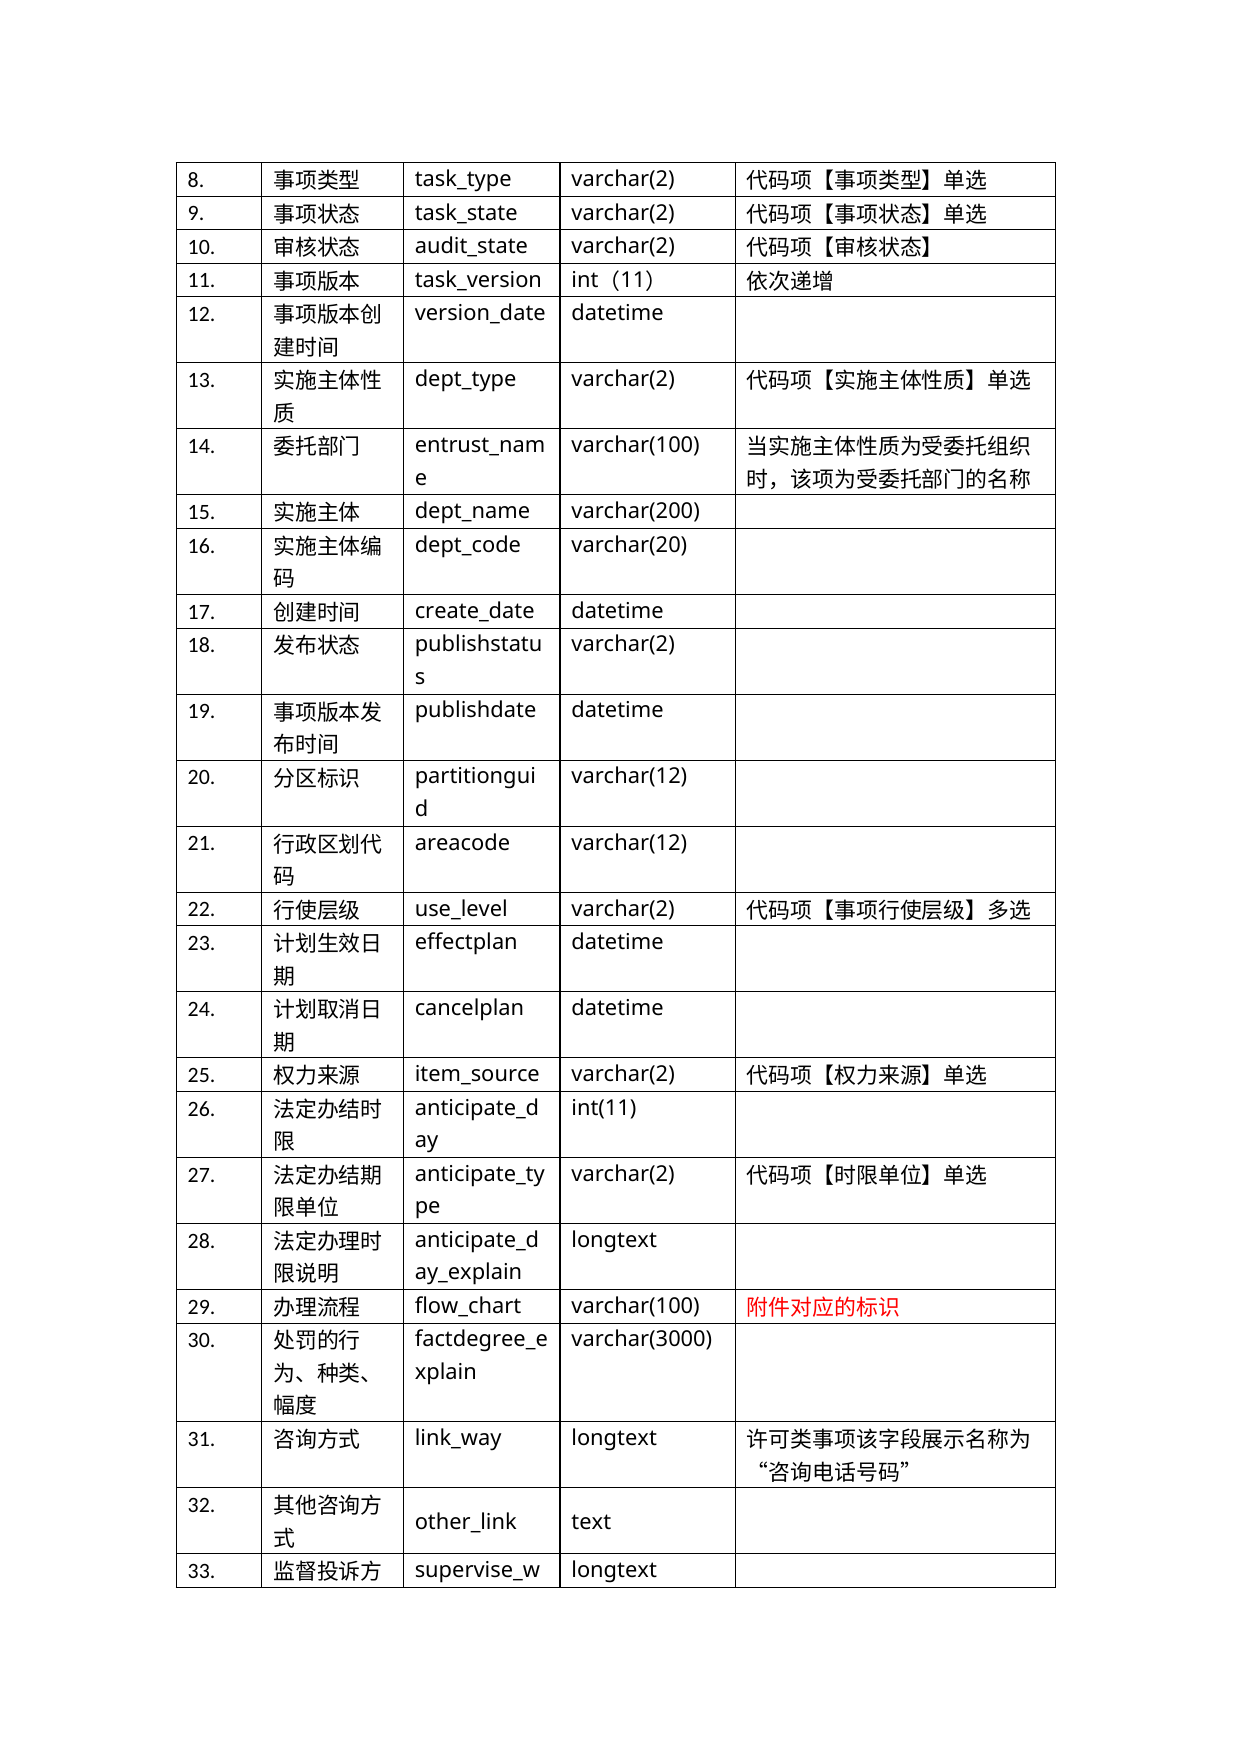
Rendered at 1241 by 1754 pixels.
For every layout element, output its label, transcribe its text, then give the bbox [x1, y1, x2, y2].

table_cell varchar(2) [561, 230, 735, 263]
table_cell [177, 230, 261, 263]
table_cell datetime [561, 695, 735, 759]
table_cell 监督投诉方式 [262, 1554, 403, 1587]
table_cell task_version [404, 264, 559, 296]
table_cell 计划生效日期 [262, 926, 403, 991]
table_cell varchar(100) [561, 1290, 735, 1322]
table_cell [177, 992, 261, 1057]
table_cell factdegree_explain [404, 1324, 559, 1421]
table_cell [736, 1324, 1055, 1421]
table_cell 代码项【事项状态】单选 [736, 197, 1055, 229]
table_cell [736, 1488, 1055, 1553]
table_cell effectplan [404, 926, 559, 991]
table_cell 创建时间 [262, 595, 403, 627]
table_cell link_way [404, 1422, 559, 1487]
table_cell longtext [561, 1422, 735, 1487]
table_cell 事项类型 [262, 163, 403, 196]
table_cell 代码项【事项行使层级】多选 [736, 893, 1055, 925]
table_cell [177, 1224, 261, 1289]
table_cell 法定办结期限单位 [262, 1158, 403, 1223]
table_cell 咨询方式 [262, 1422, 403, 1487]
table_cell 代码项【时限单位】单选 [736, 1158, 1055, 1223]
table_cell task_type [404, 163, 559, 196]
table_cell [177, 1554, 261, 1587]
table_cell 代码项【审核状态】 [736, 230, 1055, 263]
table_cell [177, 163, 261, 196]
table_cell 当实施主体性质为受委托组织时，该项为受委托部门的名称 [736, 429, 1055, 494]
table_cell 依次递增 [736, 264, 1055, 296]
table_cell [736, 495, 1055, 528]
table_cell 事项版本 [262, 264, 403, 296]
table_cell 实施主体性质 [262, 363, 403, 428]
table_cell [736, 1554, 1055, 1587]
table_cell 代码项【权力来源】单选 [736, 1058, 1055, 1091]
table_cell 事项版本发布时间 [262, 695, 403, 759]
table_cell [177, 1092, 261, 1157]
table_cell item_source [404, 1058, 559, 1091]
table_cell 权力来源 [262, 1058, 403, 1091]
table_cell 法定办结时限 [262, 1092, 403, 1157]
table_cell [736, 595, 1055, 627]
table_cell cancelplan [404, 992, 559, 1057]
table_cell datetime [561, 297, 735, 362]
table_cell [736, 1092, 1055, 1157]
table_cell varchar(2) [561, 893, 735, 925]
table_cell [177, 1324, 261, 1421]
table_cell use_level [404, 893, 559, 925]
table_cell text [561, 1488, 735, 1553]
table_cell 事项版本创建时间 [262, 297, 403, 362]
table_cell 其他咨询方式 [262, 1488, 403, 1553]
table_cell [177, 529, 261, 594]
table_cell [177, 761, 261, 826]
table_cell [736, 1224, 1055, 1289]
table_cell dept_code [404, 529, 559, 594]
table_cell 审核状态 [262, 230, 403, 263]
table_cell 法定办理时限说明 [262, 1224, 403, 1289]
table_cell [177, 1290, 261, 1322]
table_cell areacode [404, 827, 559, 892]
table_cell anticipate_day [404, 1092, 559, 1157]
table_cell int(11) [561, 1092, 735, 1157]
table_cell varchar(20) [561, 529, 735, 594]
table_cell 行使层级 [262, 893, 403, 925]
table_cell [177, 297, 261, 362]
table_cell [177, 926, 261, 991]
table_cell [736, 827, 1055, 892]
table_cell 附件对应的标识 [736, 1290, 1055, 1322]
table_cell 委托部门 [262, 429, 403, 494]
table_cell [736, 926, 1055, 991]
table_cell datetime [561, 992, 735, 1057]
table_cell [177, 629, 261, 693]
table_cell 实施主体 [262, 495, 403, 528]
table_cell 实施主体编码 [262, 529, 403, 594]
table_cell 办理流程 [262, 1290, 403, 1322]
table_cell 代码项【实施主体性质】单选 [736, 363, 1055, 428]
table_cell publishstatus [404, 629, 559, 693]
table_cell varchar(100) [561, 429, 735, 494]
table_cell 许可类事项该字段展示名称为“咨询电话号码” [736, 1422, 1055, 1487]
table_cell int（11） [561, 264, 735, 296]
table_cell [177, 827, 261, 892]
table_cell [736, 529, 1055, 594]
table_cell [177, 695, 261, 759]
table_cell [736, 297, 1055, 362]
table_cell dept_type [404, 363, 559, 428]
table_cell supervise_way [404, 1554, 559, 1587]
table_cell varchar(2) [561, 163, 735, 196]
table_cell [177, 1058, 261, 1091]
table_cell varchar(12) [561, 827, 735, 892]
table_cell 发布状态 [262, 629, 403, 693]
table_cell varchar(3000) [561, 1324, 735, 1421]
table_cell partitionguid [404, 761, 559, 826]
table_cell [736, 695, 1055, 759]
table_cell publishdate [404, 695, 559, 759]
table_cell varchar(2) [561, 629, 735, 693]
table_cell datetime [561, 595, 735, 627]
table_cell varchar(2) [561, 1058, 735, 1091]
table_cell version_date [404, 297, 559, 362]
table_cell [736, 992, 1055, 1057]
table_cell [177, 893, 261, 925]
table_cell [177, 197, 261, 229]
table_cell anticipate_type [404, 1158, 559, 1223]
table_cell [736, 761, 1055, 826]
table_cell varchar(2) [561, 197, 735, 229]
table_cell [177, 1158, 261, 1223]
table_cell [177, 1488, 261, 1553]
table_cell 计划取消日期 [262, 992, 403, 1057]
table_cell dept_name [404, 495, 559, 528]
table_cell task_state [404, 197, 559, 229]
table_cell 代码项【事项类型】单选 [736, 163, 1055, 196]
table_cell create_date [404, 595, 559, 627]
table_cell entrust_name [404, 429, 559, 494]
table_cell longtext [561, 1554, 735, 1587]
table_cell [736, 629, 1055, 693]
table_cell [177, 363, 261, 428]
table_cell varchar(12) [561, 761, 735, 826]
table_cell [177, 429, 261, 494]
table_cell 处罚的行为、种类、幅度 [262, 1324, 403, 1421]
table_cell longtext [561, 1224, 735, 1289]
table_cell other_link [404, 1488, 559, 1553]
table_cell anticipate_day_explain [404, 1224, 559, 1289]
table_cell audit_state [404, 230, 559, 263]
table_cell 行政区划代码 [262, 827, 403, 892]
table_cell [177, 595, 261, 627]
table_cell [177, 1422, 261, 1487]
table_cell flow_chart [404, 1290, 559, 1322]
table_cell 分区标识 [262, 761, 403, 826]
table_cell datetime [561, 926, 735, 991]
table_cell varchar(200) [561, 495, 735, 528]
table_cell varchar(2) [561, 1158, 735, 1223]
table_cell [177, 495, 261, 528]
table_cell [177, 264, 261, 296]
table_cell 事项状态 [262, 197, 403, 229]
table_cell varchar(2) [561, 363, 735, 428]
